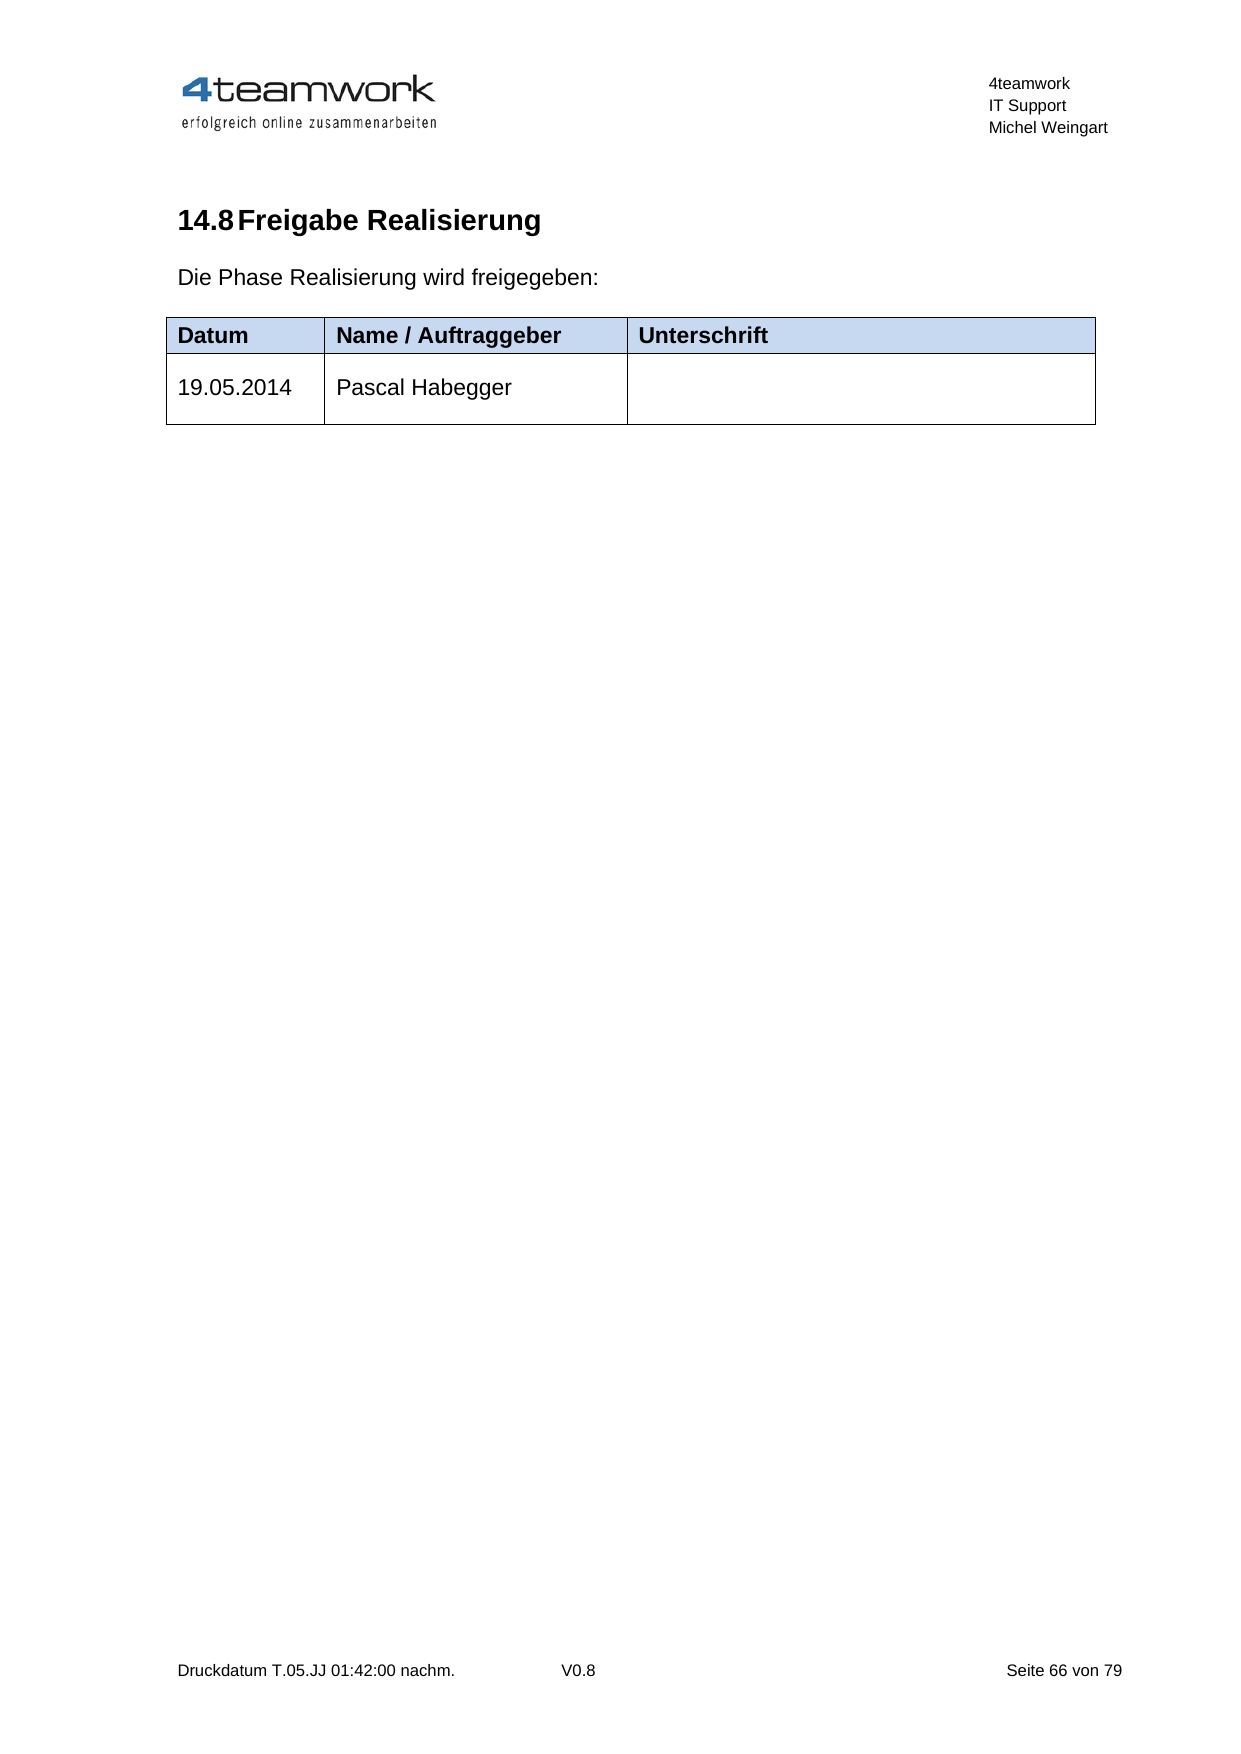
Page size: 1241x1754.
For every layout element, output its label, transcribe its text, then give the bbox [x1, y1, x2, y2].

table_cell [628, 354, 1095, 424]
table_header Unterschrift [628, 318, 1095, 353]
table_header Name / Auftraggeber [325, 318, 627, 353]
picture [177, 69, 440, 134]
table_cell Pascal Habegger [325, 354, 627, 424]
table_header Datum [167, 318, 324, 353]
text Die Phase Realisierung wird freigegeben: [177, 264, 1122, 290]
table_cell 19.05.2014 [167, 354, 324, 424]
subtitle Freigabe Realisierung [177, 203, 1122, 237]
